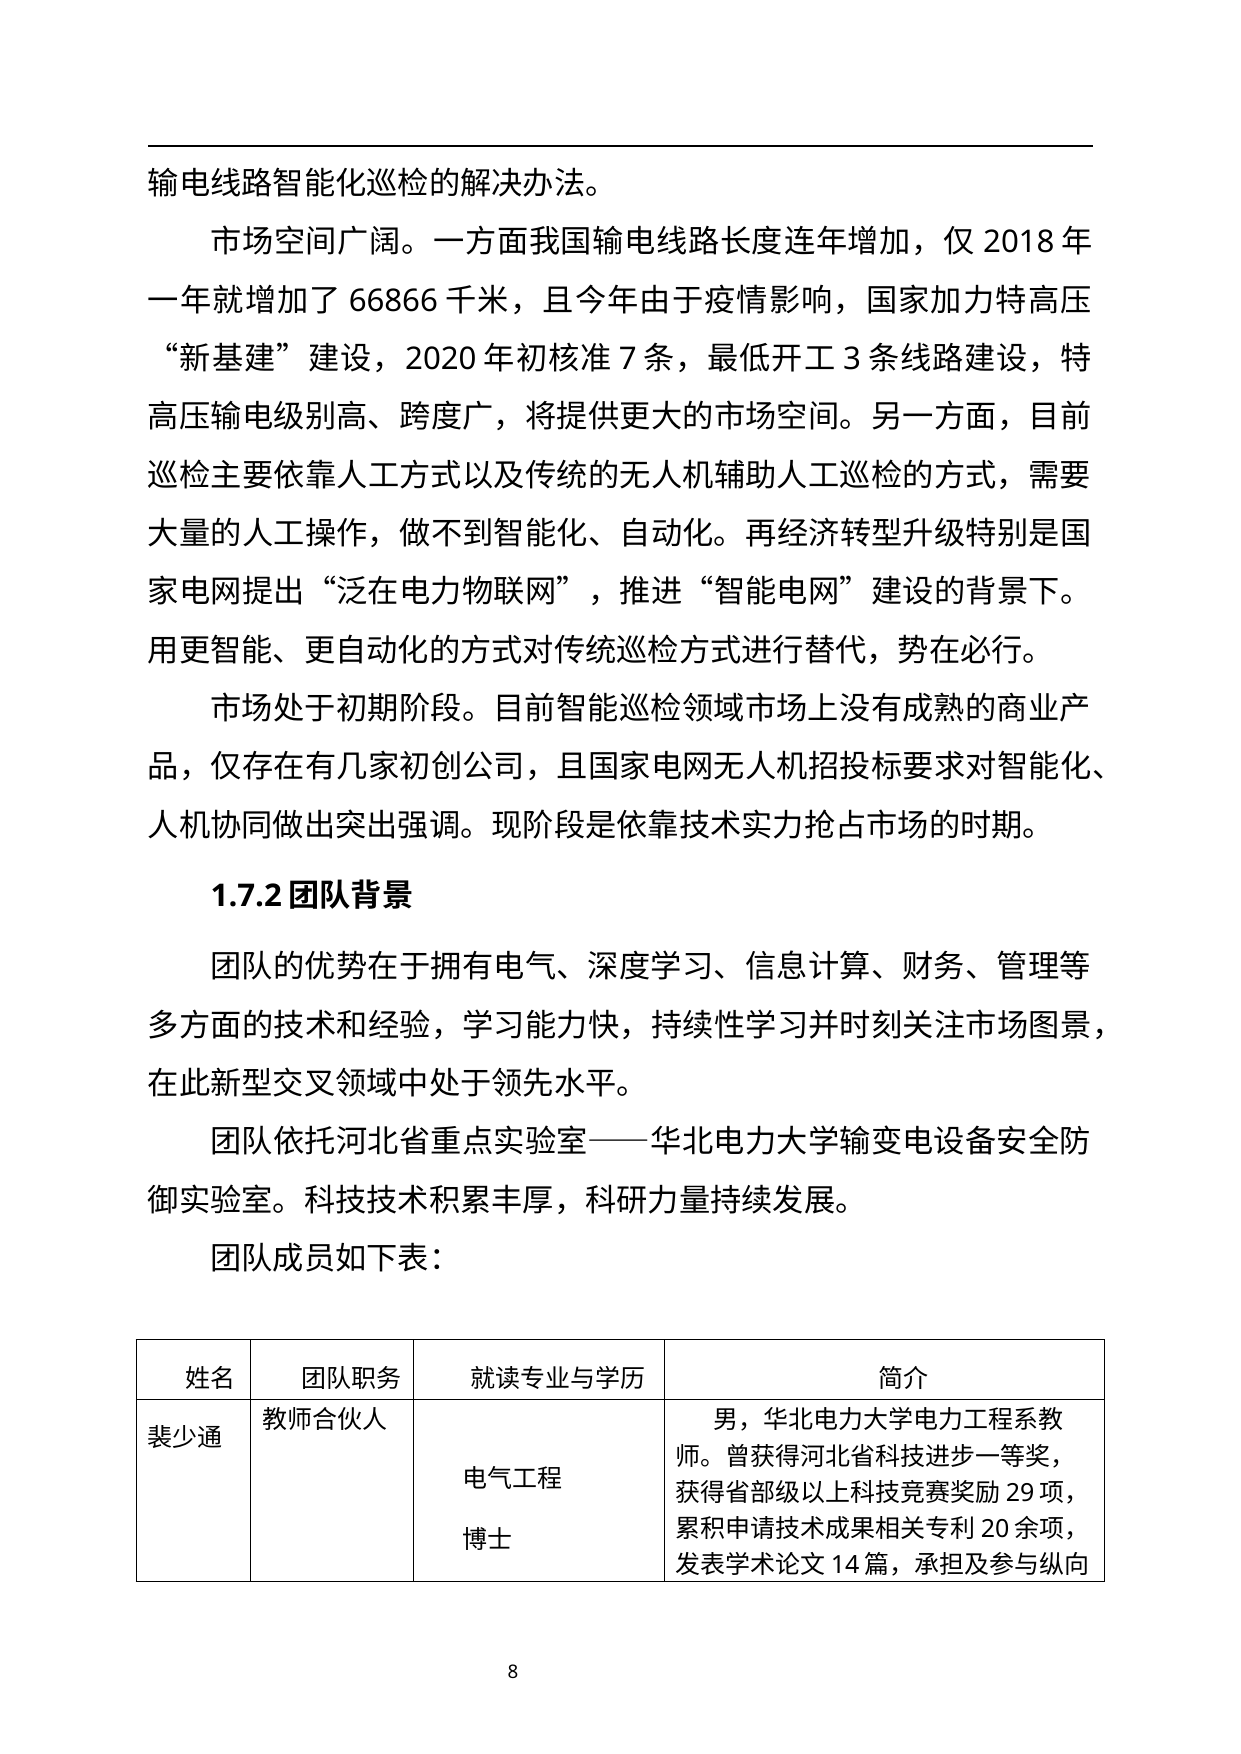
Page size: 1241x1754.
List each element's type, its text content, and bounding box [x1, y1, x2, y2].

text 团队成员如下表： [148, 1223, 1093, 1281]
text 市场空间广阔。一方面我国输电线路长度连年增加，仅2018年一年就增加了66866千米，且今年由于疫情影响，国家加力特高压“新基建”建设，2020年初核准7条，最低开工3条线路建设，特高压输电级别高、跨度广，将提供更大的市场空间。另一方面，目前巡检主要依靠人工方式以及传统的无人机辅助人工巡检的方式，需要大量的人工操作，做不到智能化、自动化。再经济转型升级特别是国家电网提出“泛在电力物联网”，推进“智能电网”建设的背景下。用更智能、更自动化的方式对传统巡检方式进行替代，势在必行。 [148, 206, 1093, 673]
table_header 姓名 [137, 1340, 250, 1399]
table_header 简介 [665, 1340, 1104, 1399]
table_header 就读专业与学历 [414, 1340, 664, 1399]
text 团队的优势在于拥有电气、深度学习、信息计算、财务、管理等多方面的技术和经验，学习能力快，持续性学习并时刻关注市场图景，在此新型交叉领域中处于领先水平。 [148, 931, 1093, 1106]
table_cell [665, 1400, 1104, 1581]
table_cell 裴少通 [137, 1400, 250, 1581]
table_cell 电气工程 博士 [414, 1400, 664, 1581]
subtitle 1.7.2团队背景 [148, 860, 1093, 918]
table_header 团队职务 [251, 1340, 413, 1399]
text 团队依托河北省重点实验室——华北电力大学输变电设备安全防御实验室。科技技术积累丰厚，科研力量持续发展。 [148, 1106, 1093, 1223]
table_cell 教师合伙人 [251, 1400, 413, 1581]
text 市场处于初期阶段。目前智能巡检领域市场上没有成熟的商业产品，仅存在有几家初创公司，且国家电网无人机招投标要求对智能化、人机协同做出突出强调。现阶段是依靠技术实力抢占市场的时期。 [148, 673, 1093, 848]
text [148, 148, 1093, 206]
